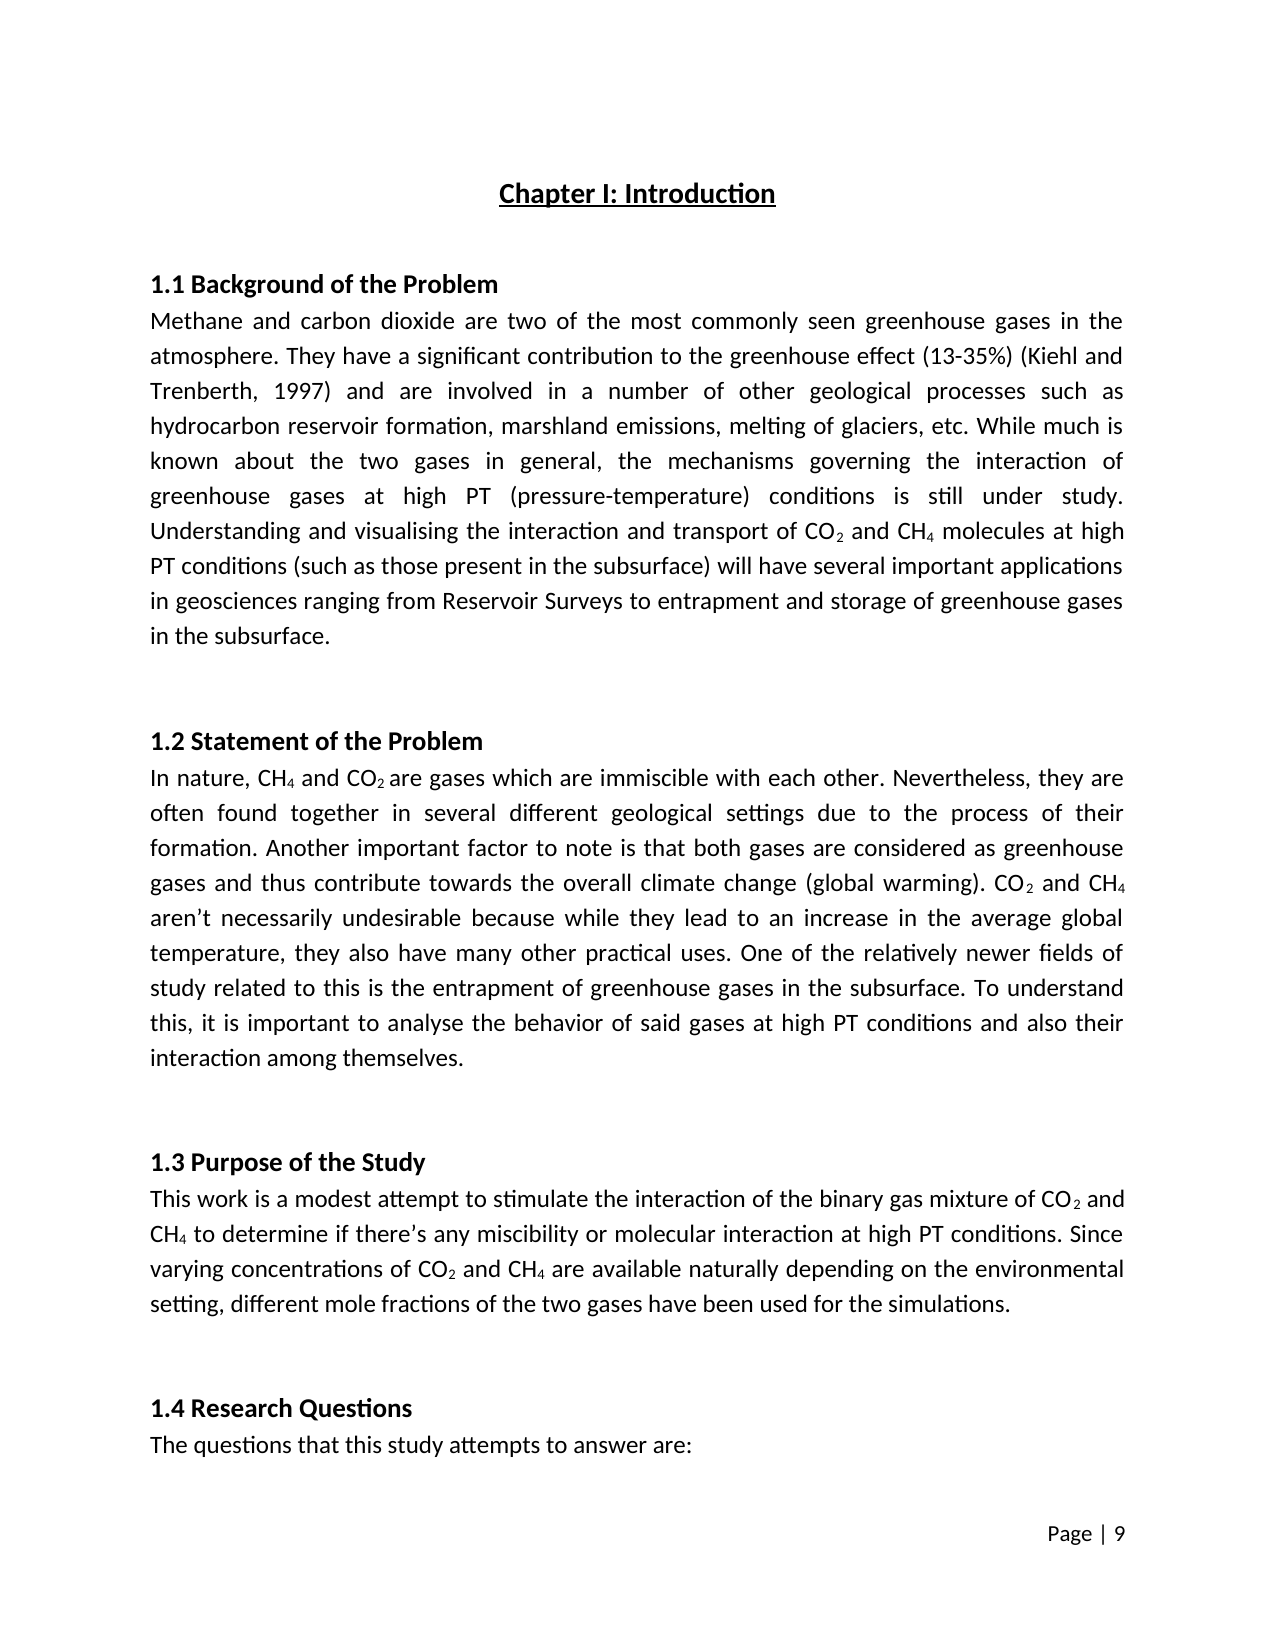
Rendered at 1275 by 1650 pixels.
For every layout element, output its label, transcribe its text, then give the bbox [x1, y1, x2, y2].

text In nature, CH4 and CO2 are gases which are immiscible with each other. Nevertheless, they are often found together in several different geological settings due to the process of their formation. Another important factor to note is that both gases are considered as greenhouse gases and thus contribute towards the overall climate change (global warming). CO2 and CH4 aren’t necessarily undesirable because while they lead to an increase in the average global temperature, they also have many other practical uses. One of the relatively newer fields of study related to this is the entrapment of greenhouse gases in the subsurface. To understand this, it is important to analyse the behavior of said gases at high PT conditions and also their interaction among themselves. [150, 762, 1125, 1072]
text This work is a modest attempt to stimulate the interaction of the binary gas mixture of CO2 and CH4 to determine if there’s any miscibility or molecular interaction at high PT conditions. Since varying concentrations of CO2 and CH4 are available naturally depending on the environmental setting, different mole fractions of the two gases have been used for the simulations. [150, 1183, 1125, 1318]
subtitle 1.1 Background of the Problem [150, 268, 1125, 301]
text Methane and carbon dioxide are two of the most commonly seen greenhouse gases in the atmosphere. They have a significant contribution to the greenhouse effect (13-35%) (Kiehl and Trenberth, 1997) and are involved in a number of other geological processes such as hydrocarbon reservoir formation, marshland emissions, melting of glaciers, etc. While much is known about the two gases in general, the mechanisms governing the interaction of greenhouse gases at high PT (pressure-temperature) conditions is still under study. Understanding and visualising the interaction and transport of CO2 and CH4 molecules at high PT conditions (such as those present in the subsurface) will have several important applications in geosciences ranging from Reservoir Surveys to entrapment and storage of greenhouse gases in the subsurface. [150, 306, 1125, 651]
subtitle Chapter I: Introduction [150, 175, 1125, 211]
subtitle 1.3 Purpose of the Study [150, 1145, 1125, 1178]
text The questions that this study attempts to answer are: [150, 1429, 1125, 1460]
subtitle 1.2 Statement of the Problem [150, 724, 1125, 757]
subtitle 1.4 Research Questions [150, 1391, 1125, 1424]
